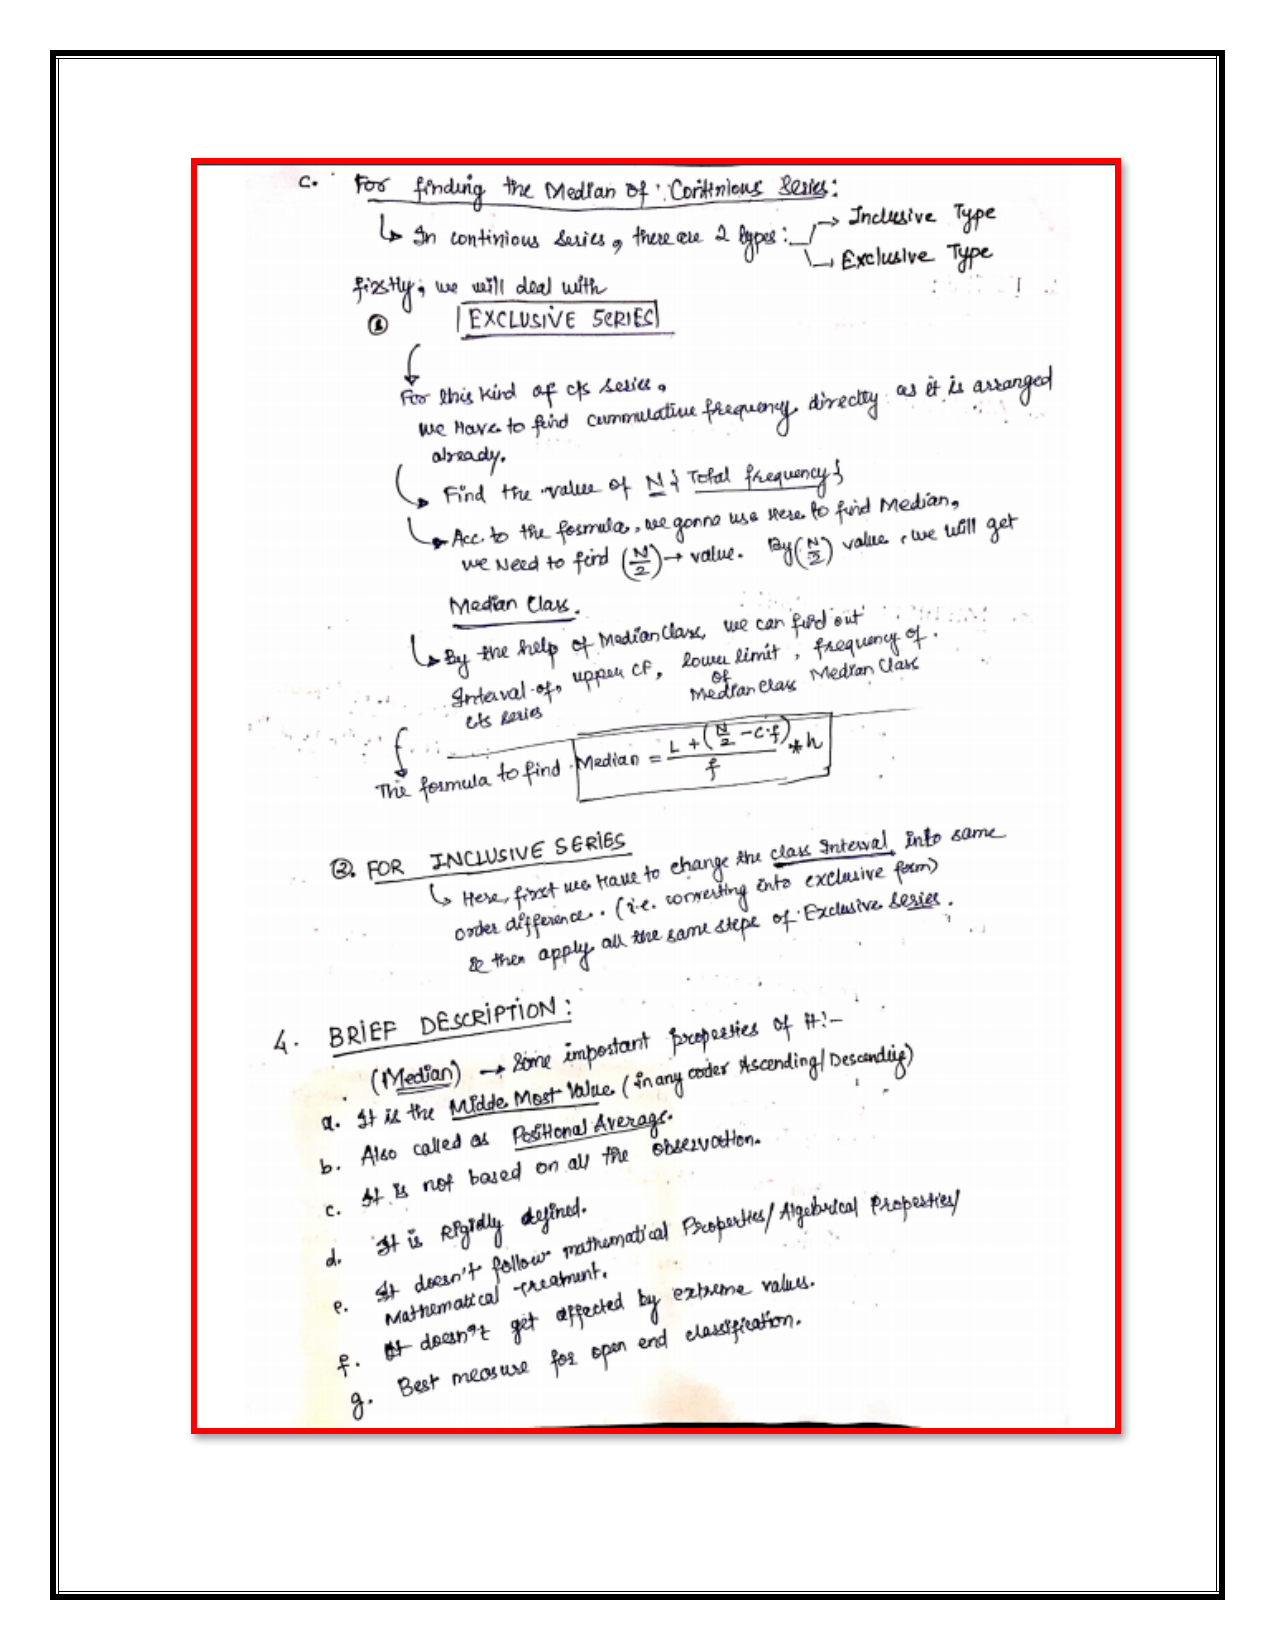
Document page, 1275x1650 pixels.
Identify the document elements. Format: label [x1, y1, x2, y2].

picture [197, 164, 1115, 1428]
